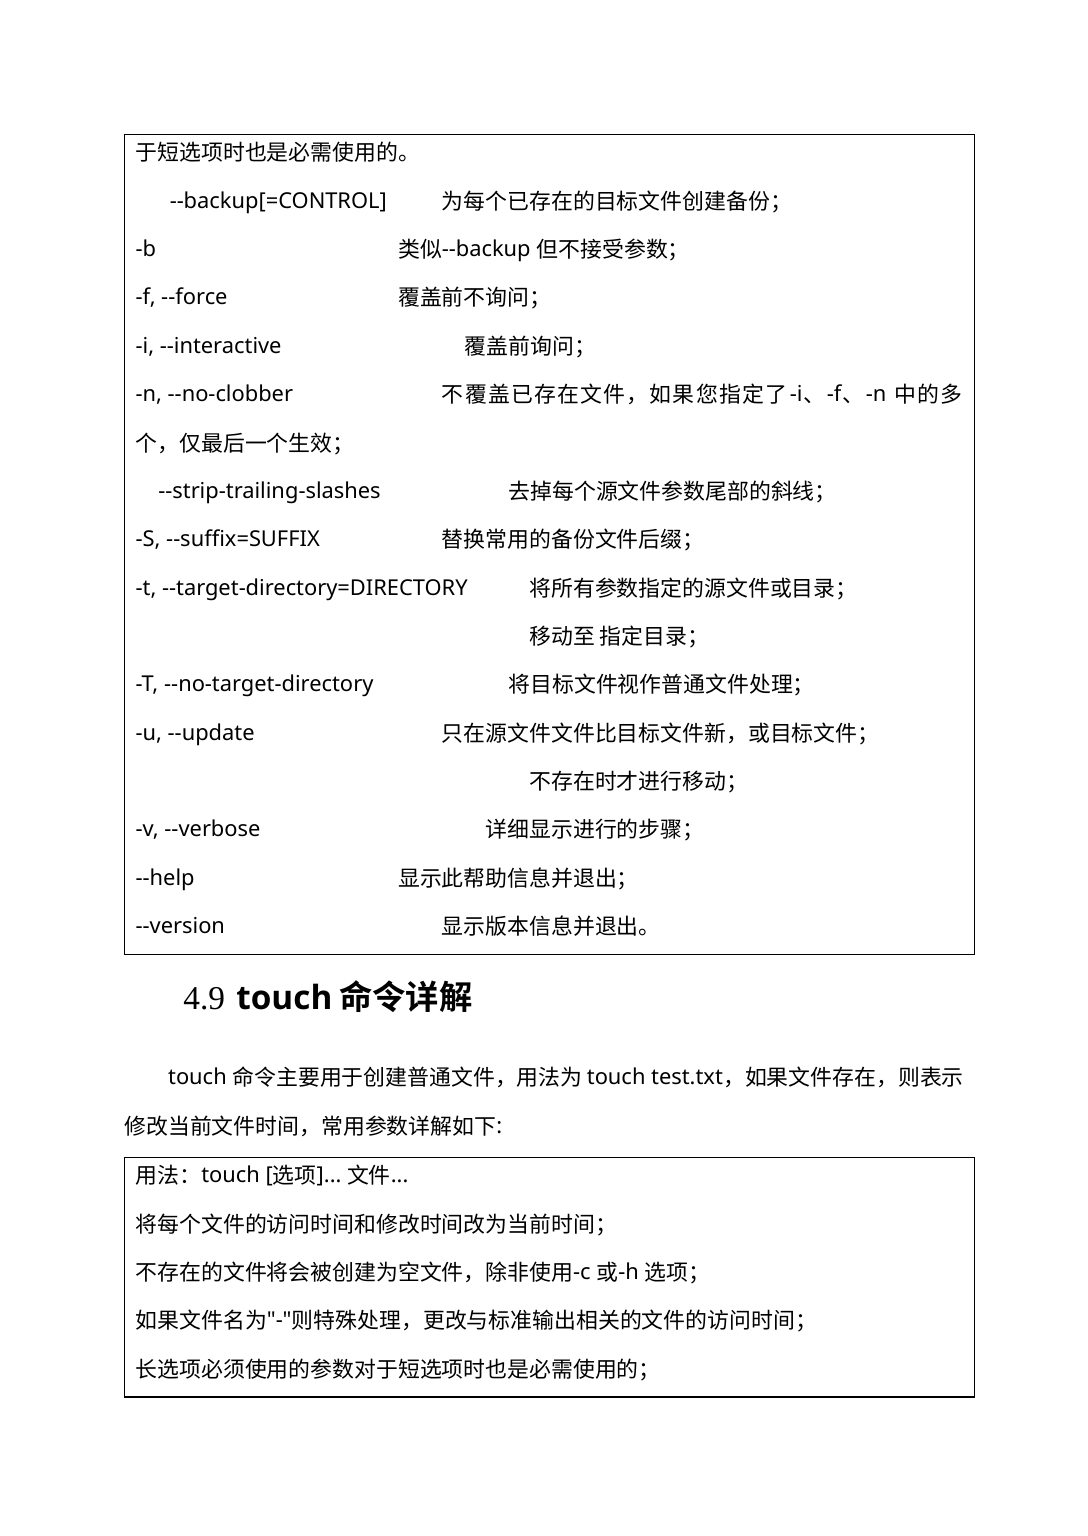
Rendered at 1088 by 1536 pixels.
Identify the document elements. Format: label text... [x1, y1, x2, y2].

text touch 命令主要用于创建普通文件，用法为touch test.txt，如果文件存在，则表示修改当前文件时间，常用参数详解如下: [124, 1060, 963, 1141]
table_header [125, 1158, 974, 1396]
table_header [125, 135, 974, 954]
subtitle touch命令详解 [183, 971, 963, 1019]
